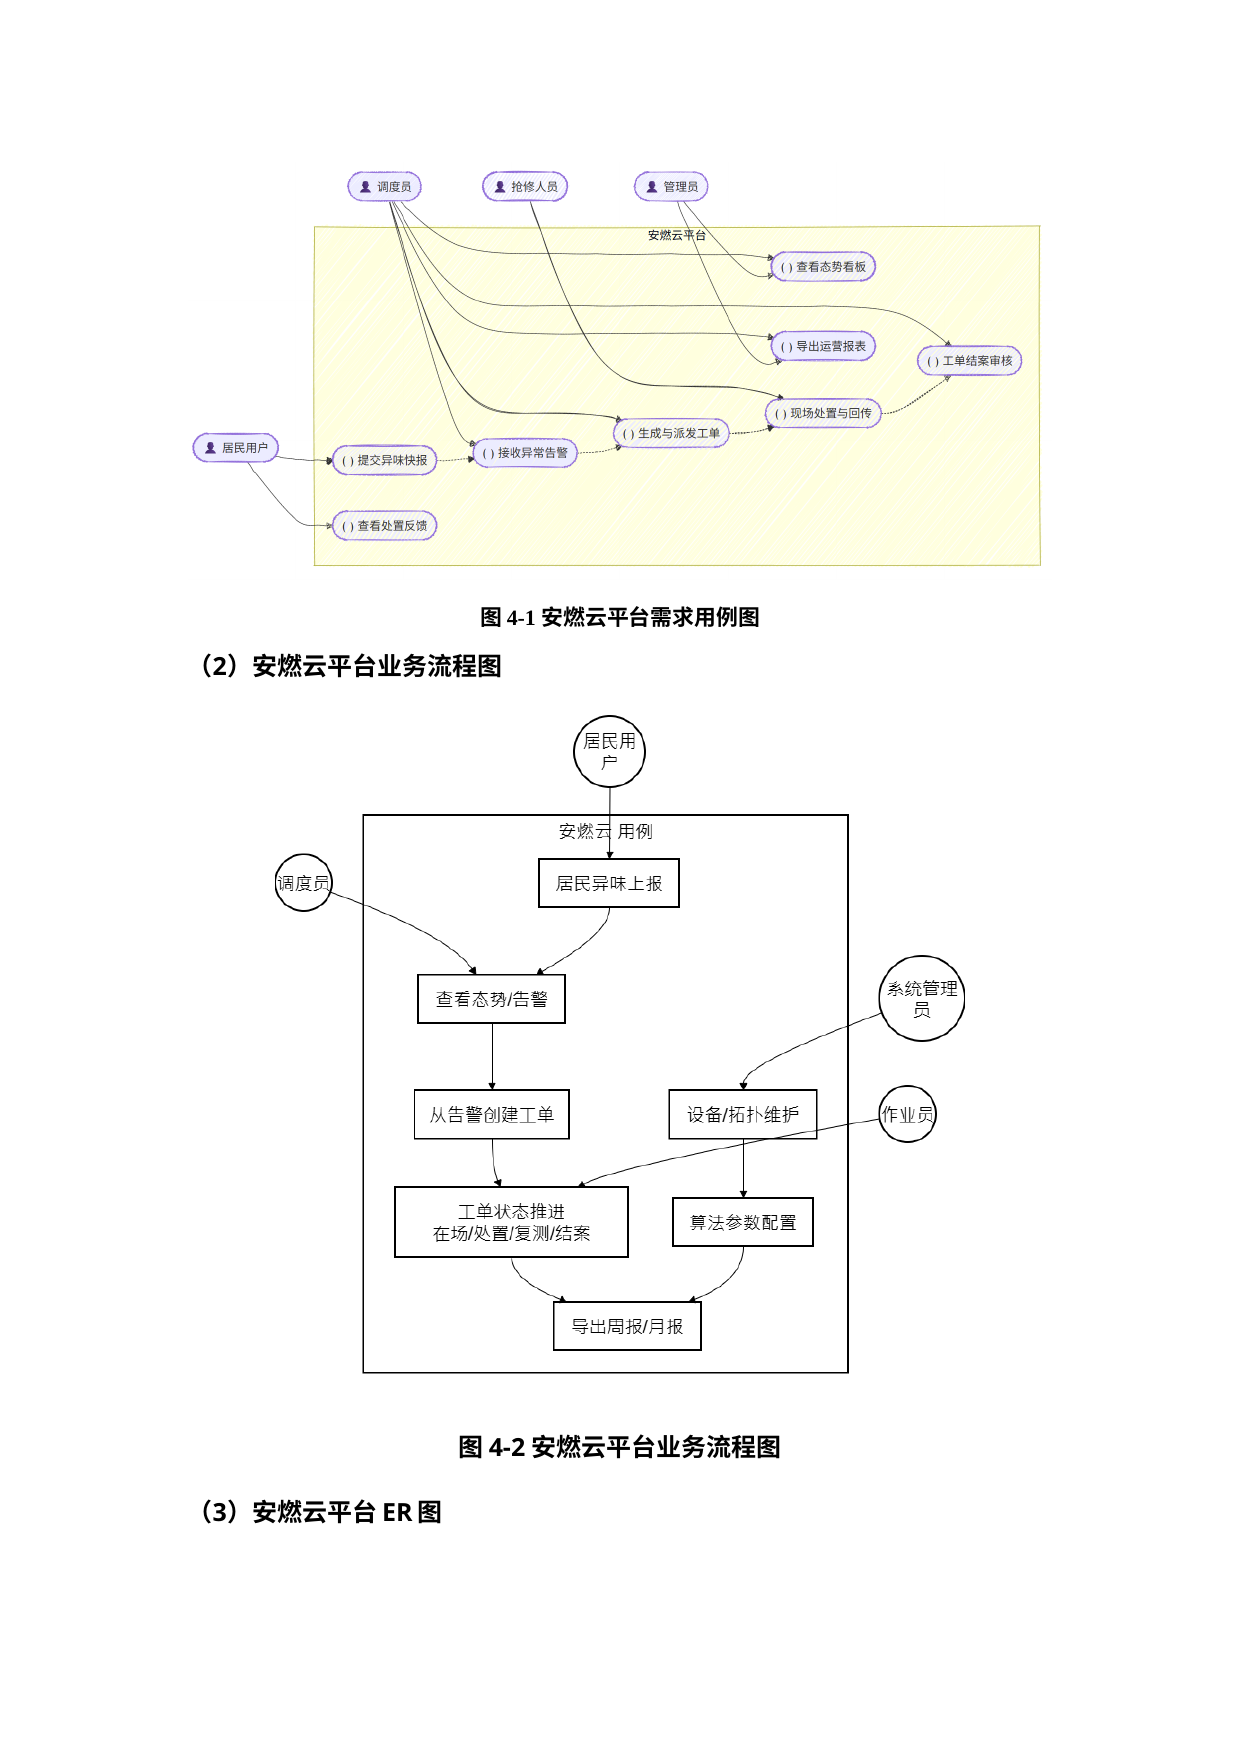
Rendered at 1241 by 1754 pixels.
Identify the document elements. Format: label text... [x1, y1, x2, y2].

list 安燃云平台业务流程图 [187, 632, 1053, 697]
list 安燃云平台ER图 [187, 1478, 1053, 1543]
picture [275, 715, 965, 1374]
text 图4-1 安燃云平台需求用例图 [187, 600, 1053, 632]
picture [187, 162, 1053, 580]
text 图4-2 安燃云平台业务流程图 [187, 1413, 1053, 1478]
